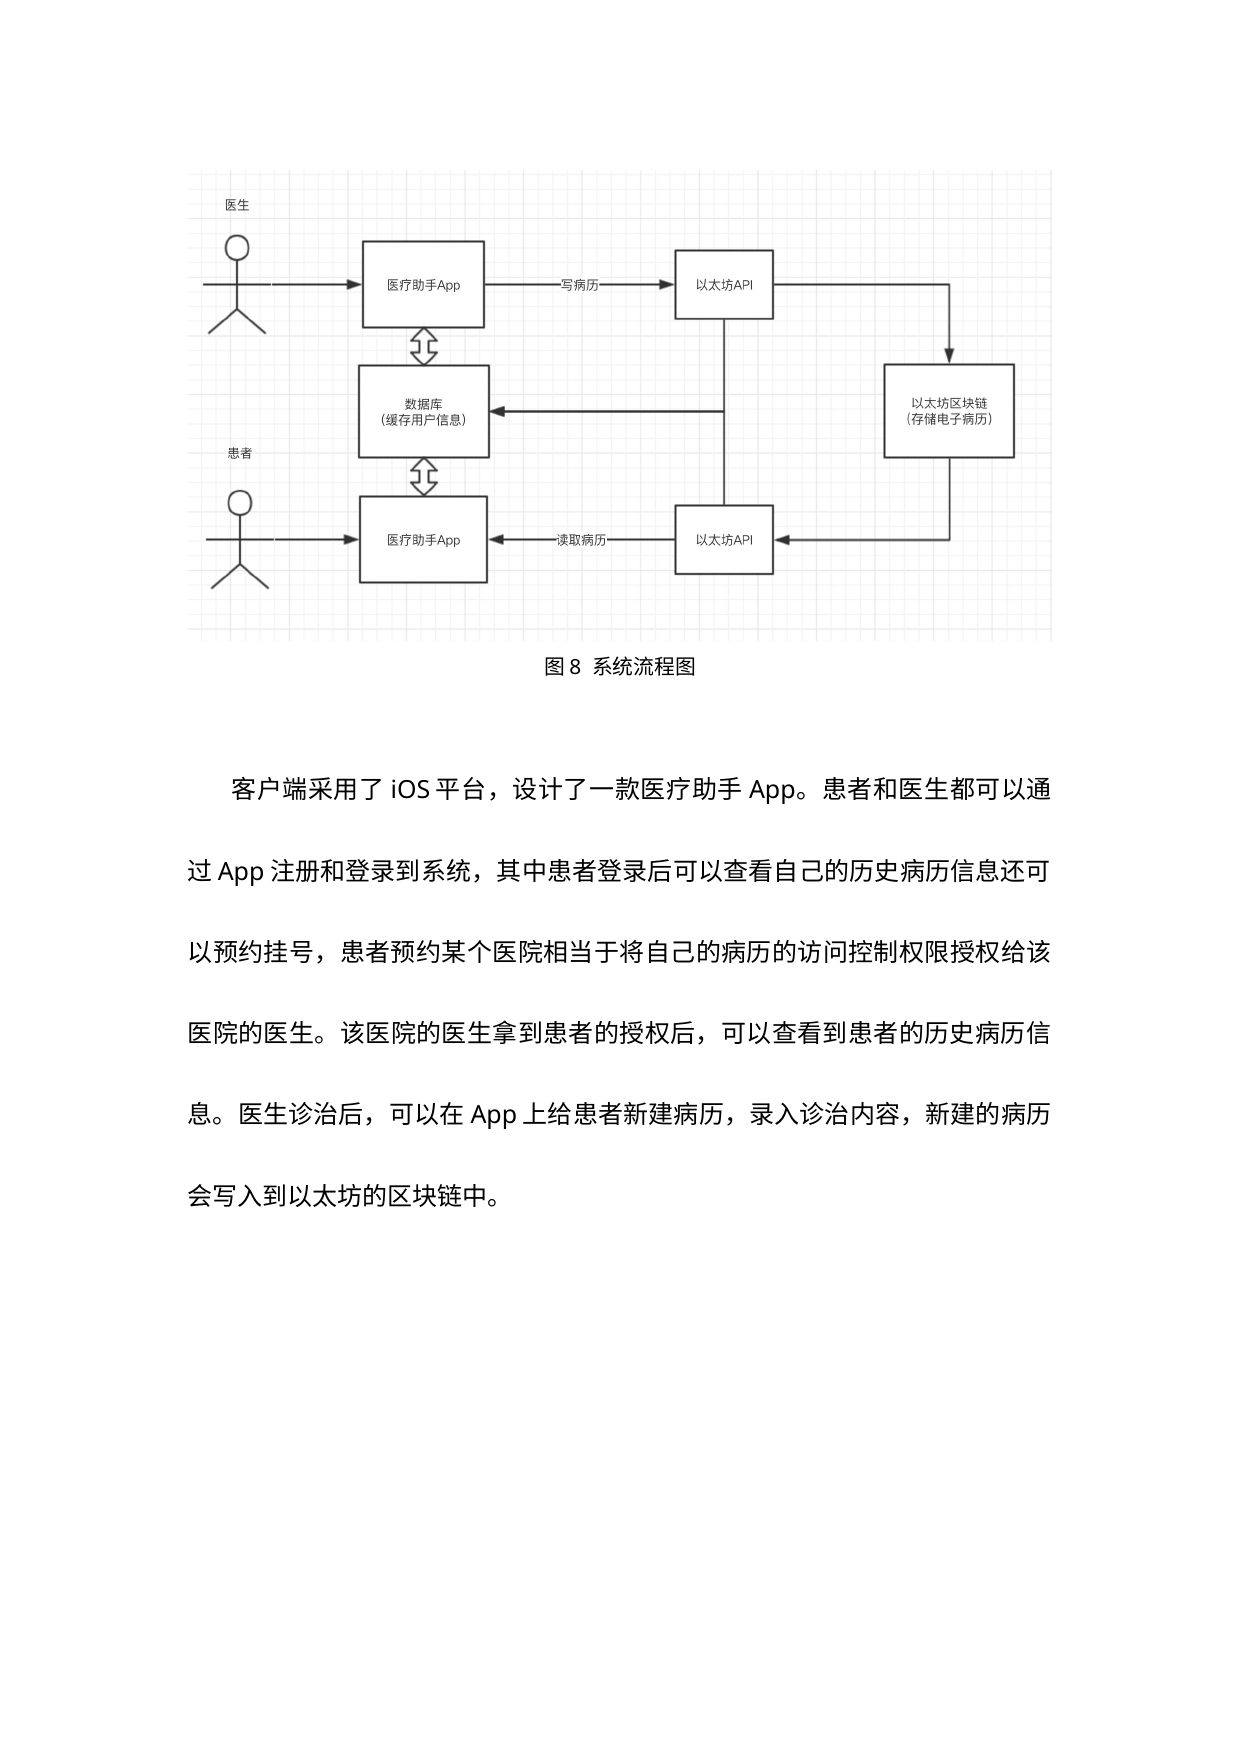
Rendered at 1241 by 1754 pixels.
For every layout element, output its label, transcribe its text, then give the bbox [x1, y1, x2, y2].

text 客户端采用了iOS平台，设计了一款医疗助手App。患者和医生都可以通过App注册和登录到系统，其中患者登录后可以查看自己的历史病历信息还可以预约挂号，患者预约某个医院相当于将自己的病历的访问控制权限授权给该医院的医生。该医院的医生拿到患者的授权后，可以查看到患者的历史病历信息。医生诊治后，可以在App上给患者新建病历，录入诊治内容，新建的病历会写入到以太坊的区块链中。 [187, 755, 1053, 1227]
picture [187, 170, 1053, 641]
text 图8 系统流程图 [187, 649, 1053, 682]
